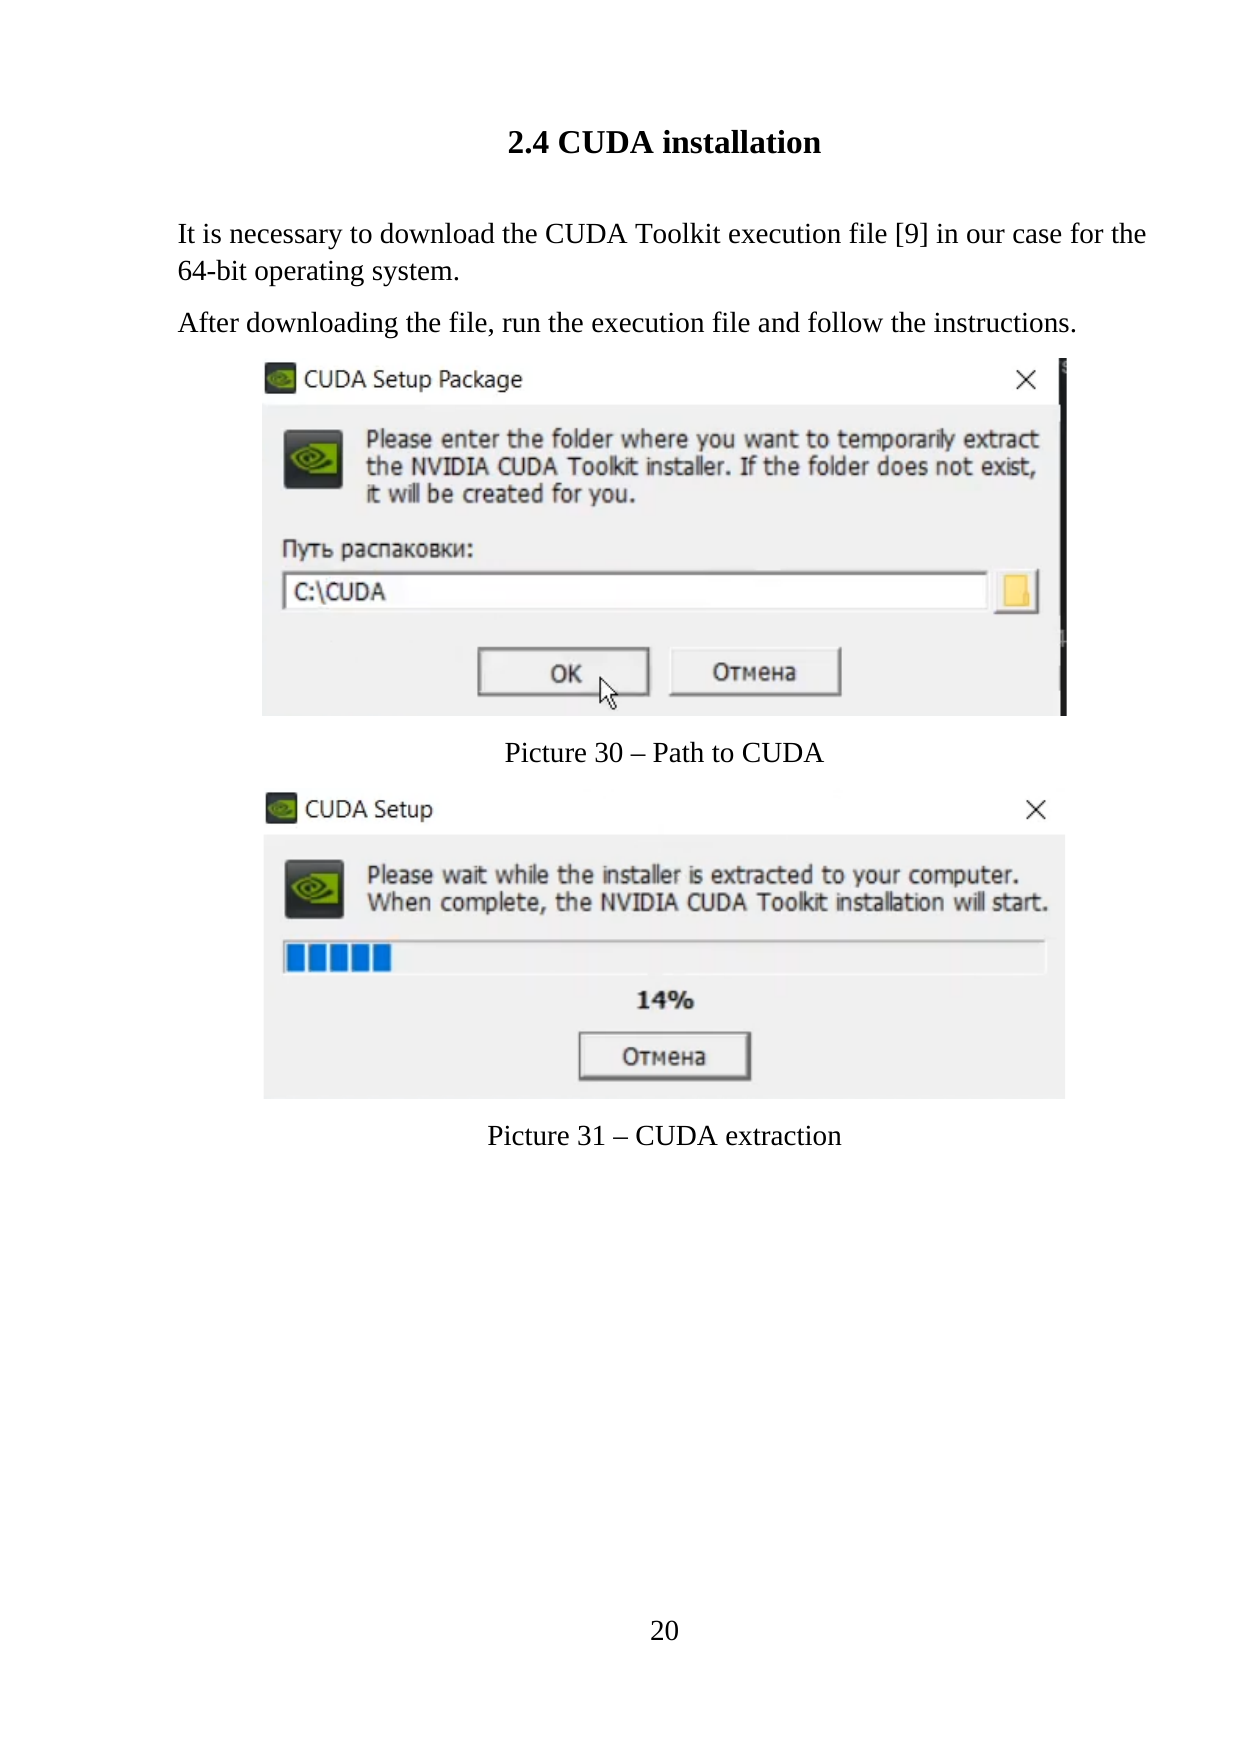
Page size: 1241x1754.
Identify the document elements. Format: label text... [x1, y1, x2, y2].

subtitle 2.4 CUDA installation [177, 122, 1152, 161]
text It is necessary to download the CUDA Toolkit execution file [9] in our case for the 64-bit operating system. [177, 216, 1152, 286]
picture [263, 788, 1066, 1099]
text Picture 30 – Path to CUDA [177, 735, 1152, 769]
text Picture 31 – CUDA extraction [177, 1118, 1152, 1152]
text After downloading the file, run the execution file and follow the instructions. [177, 305, 1152, 339]
picture [262, 358, 1067, 716]
